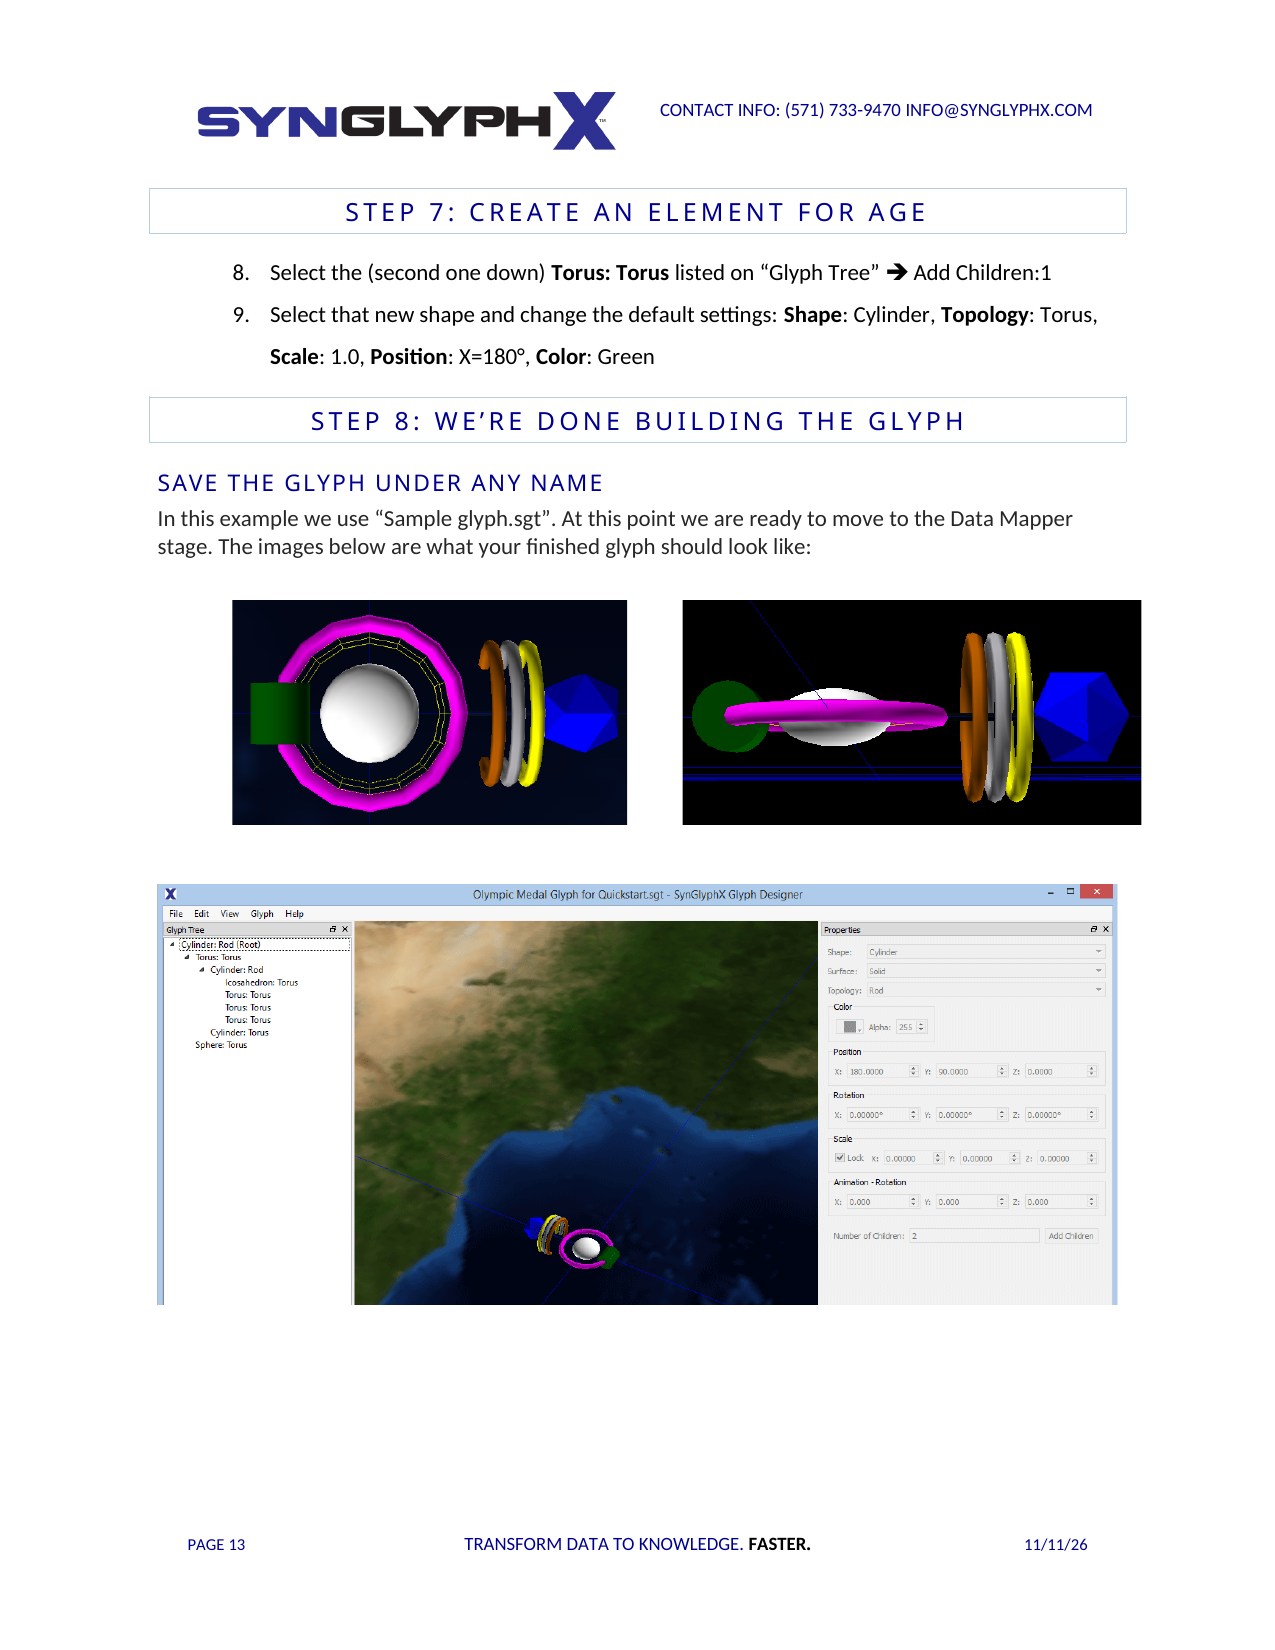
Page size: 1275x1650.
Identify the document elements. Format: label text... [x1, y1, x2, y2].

picture [157, 884, 1118, 1305]
text In this example we use “Sample glyph.sgt”. At this point we are ready to move to the Data Mapper stage. The images below are what your finished glyph should look like: [157, 504, 1117, 561]
subtitle STEP 8: We’re done building the glyph [150, 398, 1126, 442]
picture [232, 600, 628, 825]
picture [682, 600, 1142, 825]
picture [170, 75, 638, 165]
subtitle Step 7: create an element for age [150, 189, 1126, 233]
list Select that new shape and change the default settings: Shape: Cylinder, Topology: Torus, Scale: 1.0, Position: X=180°, Color: Green [232, 300, 1117, 370]
subtitle Save the glyph under any name [157, 467, 1117, 498]
list Select the (second one down) Torus: Torus listed on “Glyph Tree” Add Children:1 [232, 258, 1117, 286]
